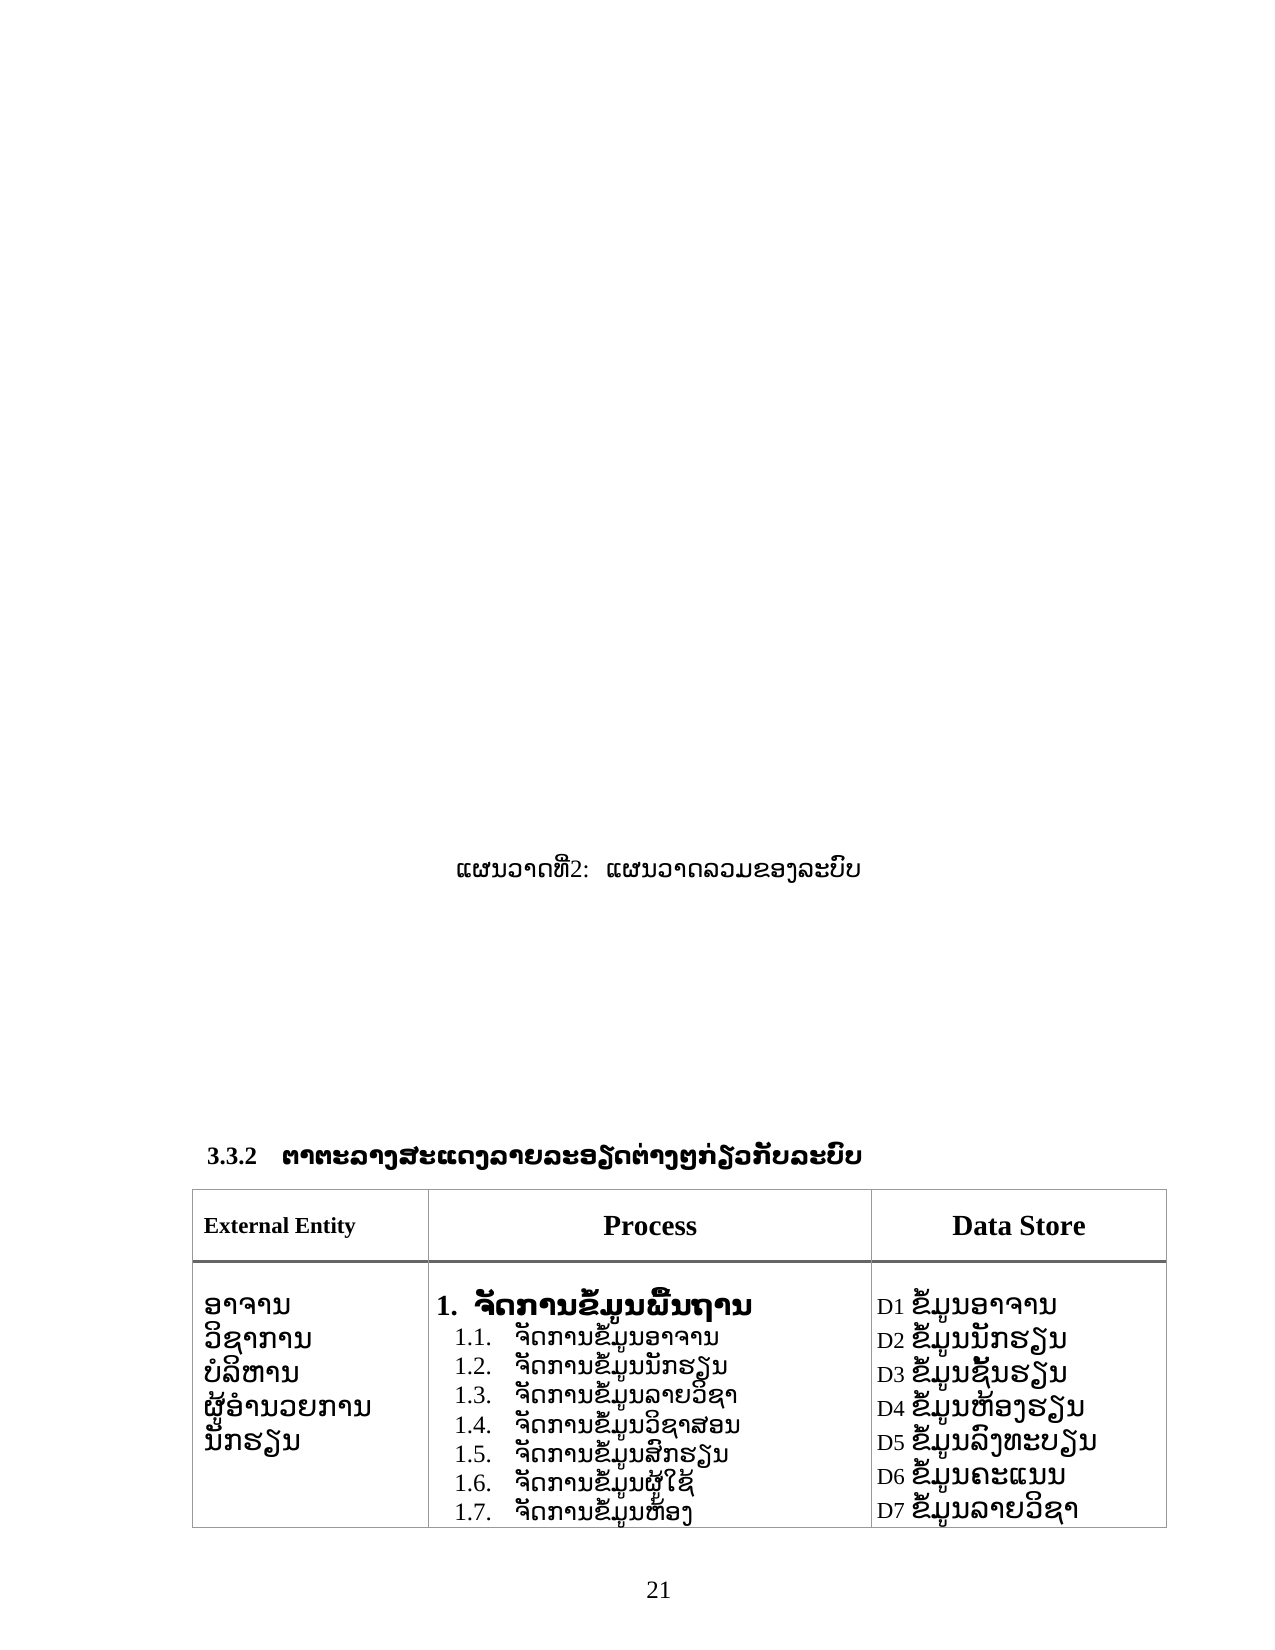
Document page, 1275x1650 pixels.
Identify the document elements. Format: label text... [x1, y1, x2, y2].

table_header Data Store [872, 1190, 1166, 1259]
text ແຜນວາດທີ່2: ແຜນວາດລວມຂອງລະບົບ [192, 854, 1125, 883]
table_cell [193, 1263, 428, 1527]
table_header External Entity [193, 1190, 428, 1259]
table_header Process [429, 1190, 871, 1259]
list ຕາຕະລາງສະແດງລາຍລະອຽດຕ່າງໆກ່ຽວກັບລະບົບ [207, 1141, 1125, 1170]
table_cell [429, 1263, 871, 1527]
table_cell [872, 1263, 1166, 1527]
